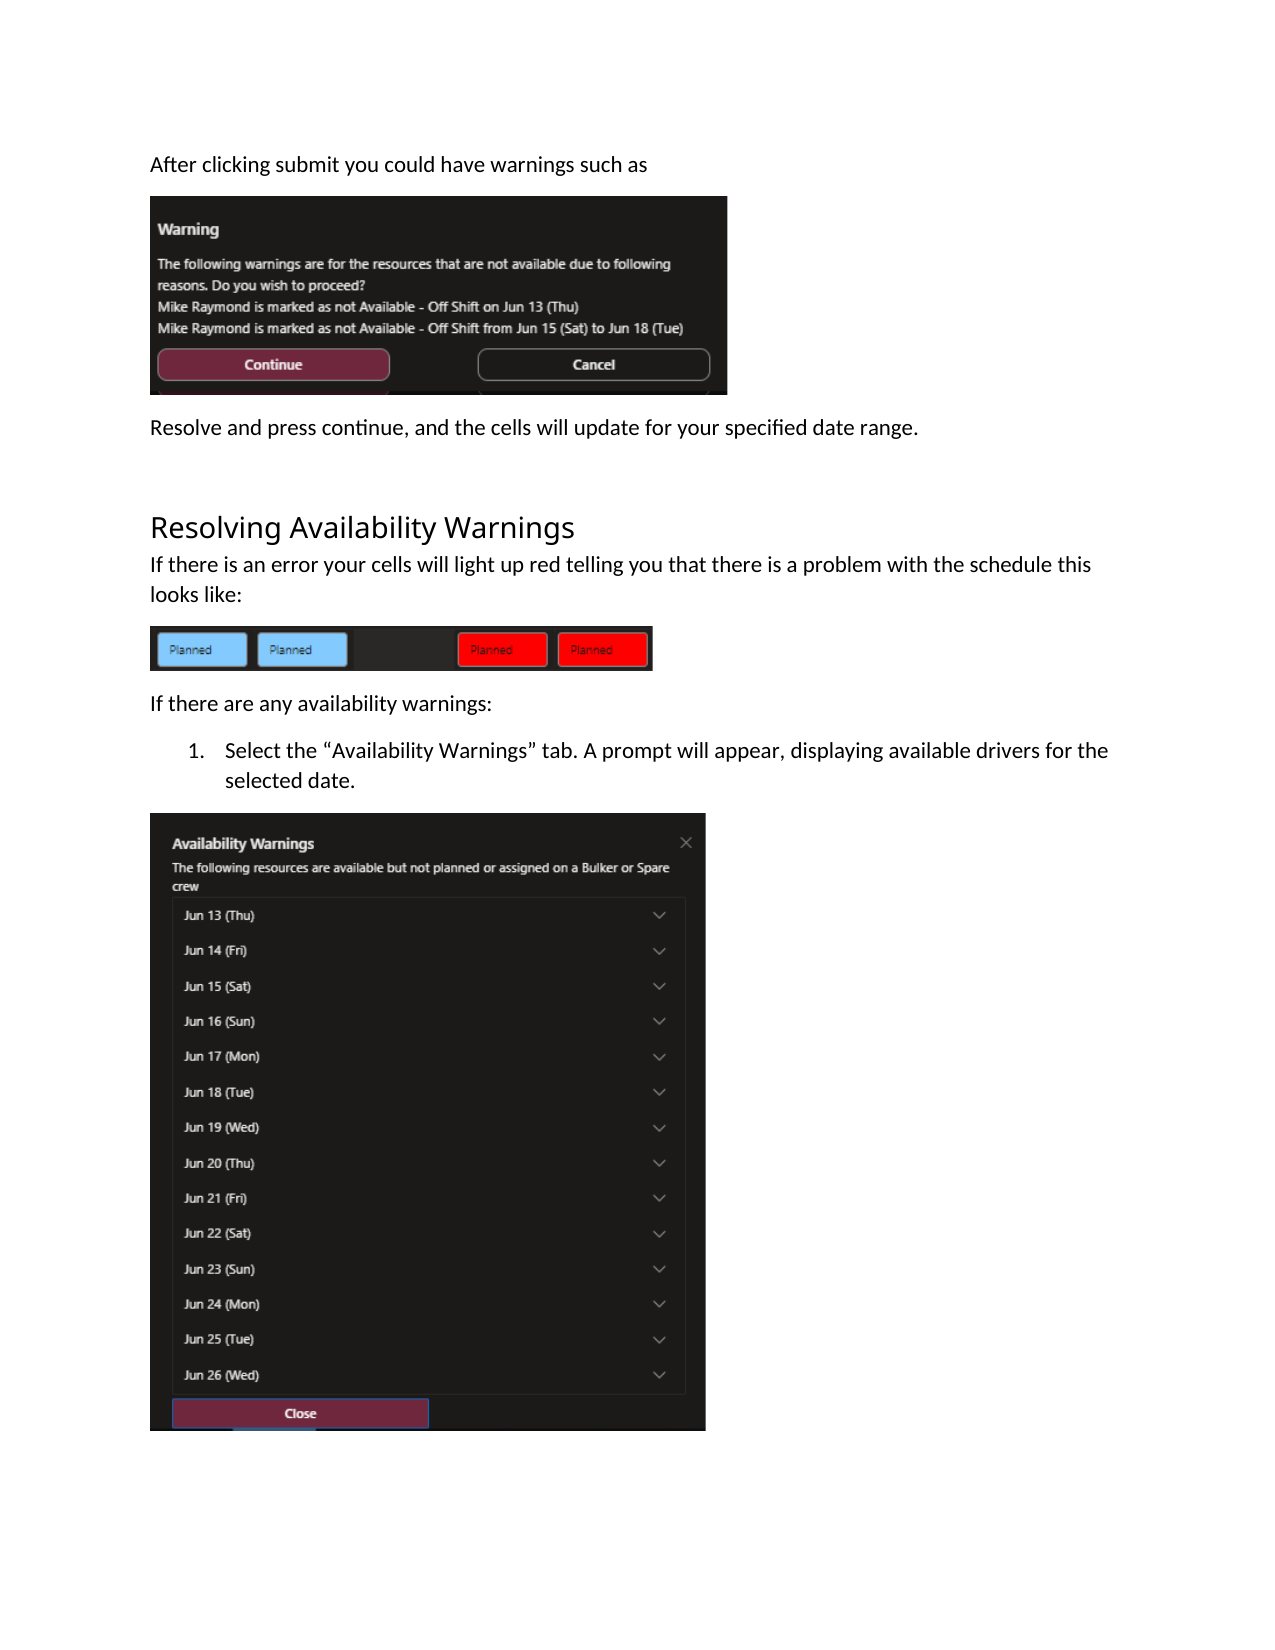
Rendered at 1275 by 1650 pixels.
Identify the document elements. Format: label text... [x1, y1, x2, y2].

text If there is an error your cells will light up red telling you that there is a problem with the schedule this looks like: [150, 550, 1125, 608]
picture [150, 813, 706, 1431]
text If there are any availability warnings: [150, 689, 1125, 717]
picture [150, 196, 728, 395]
subtitle Resolving Availability Warnings [150, 507, 1125, 547]
text Resolve and press continue, and the cells will update for your specified date range. [150, 413, 1125, 441]
list Select the “Availability Warnings” tab. A prompt will appear, displaying available drivers for the selected date. [187, 736, 1125, 794]
picture [150, 626, 653, 671]
text After clicking submit you could have warnings such as [150, 150, 1125, 178]
